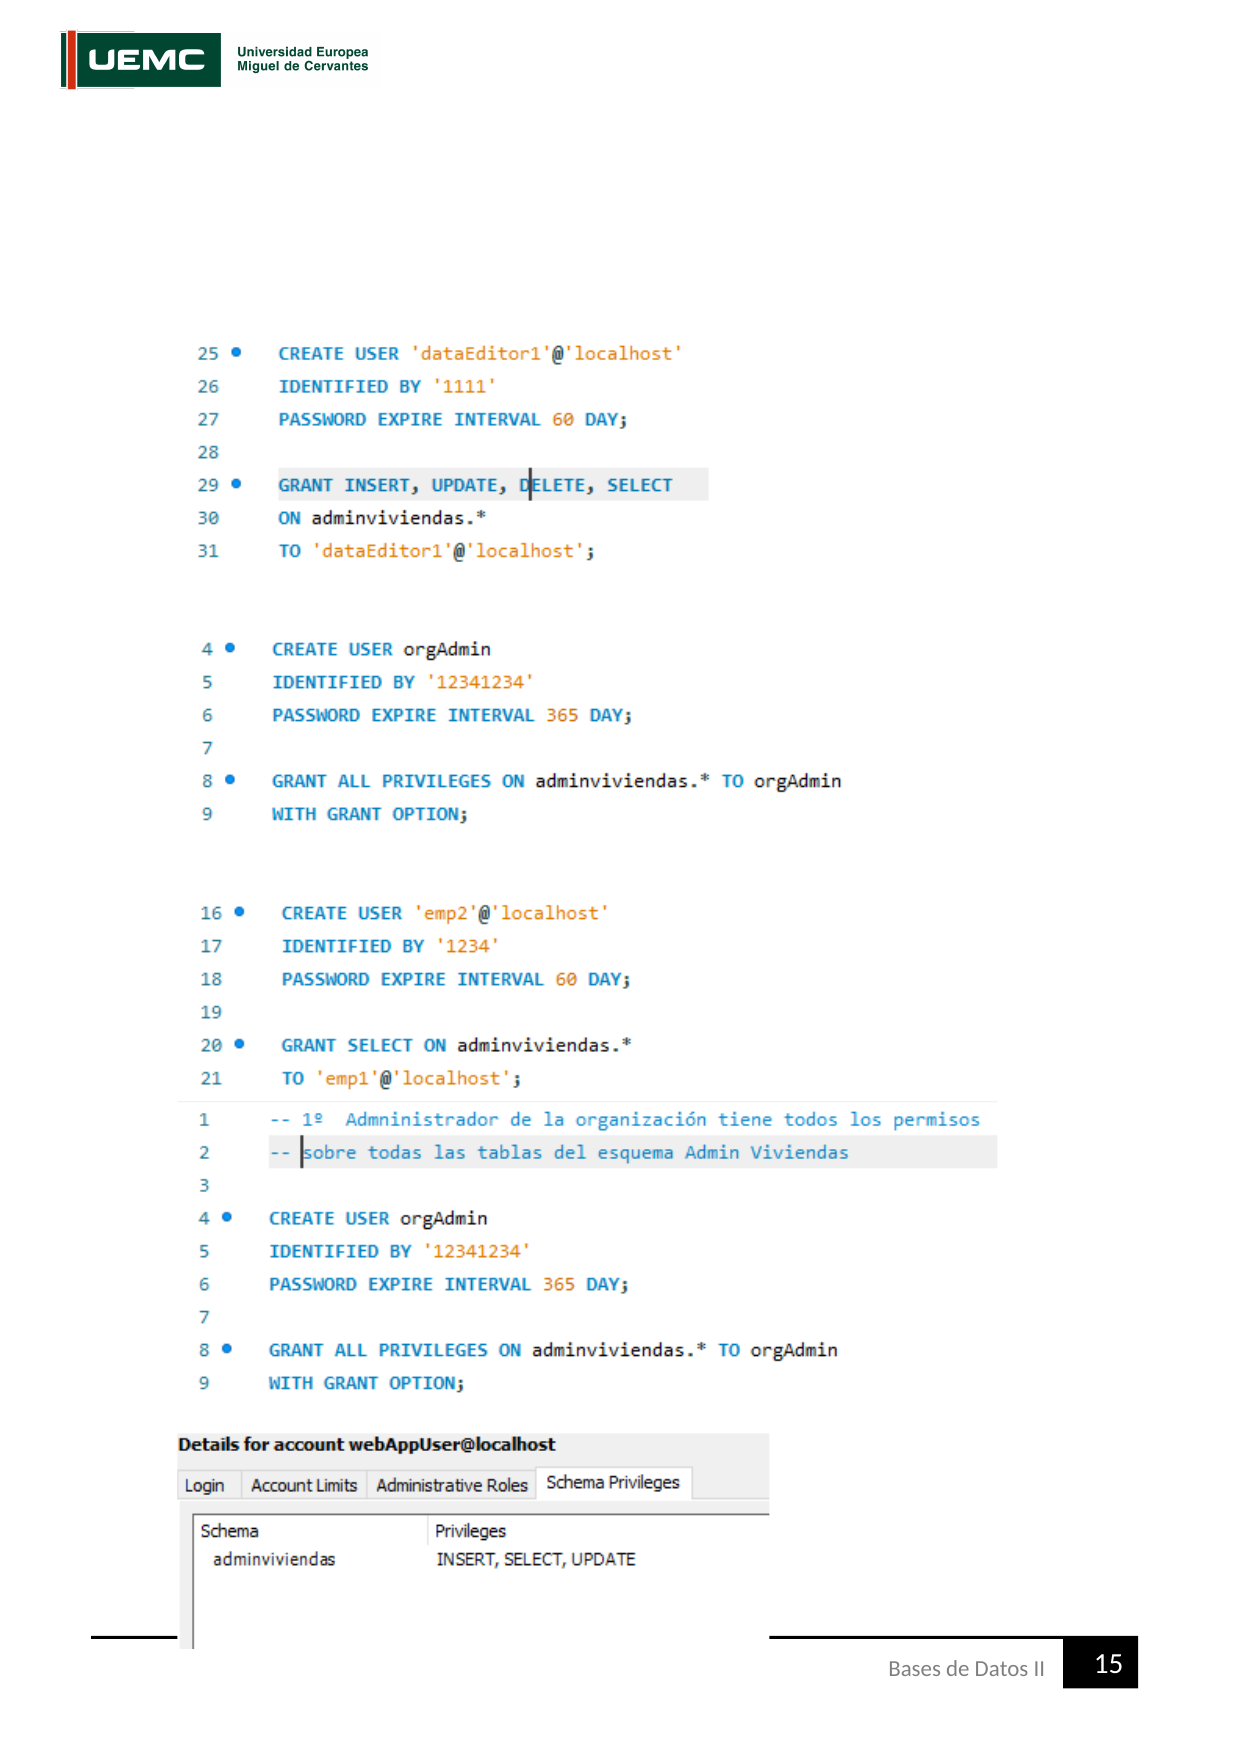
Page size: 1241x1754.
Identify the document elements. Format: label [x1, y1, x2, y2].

picture [59, 29, 384, 91]
picture [177, 335, 709, 573]
picture [177, 1101, 998, 1402]
picture [177, 896, 695, 1099]
picture [177, 1429, 770, 1649]
picture [177, 640, 972, 833]
